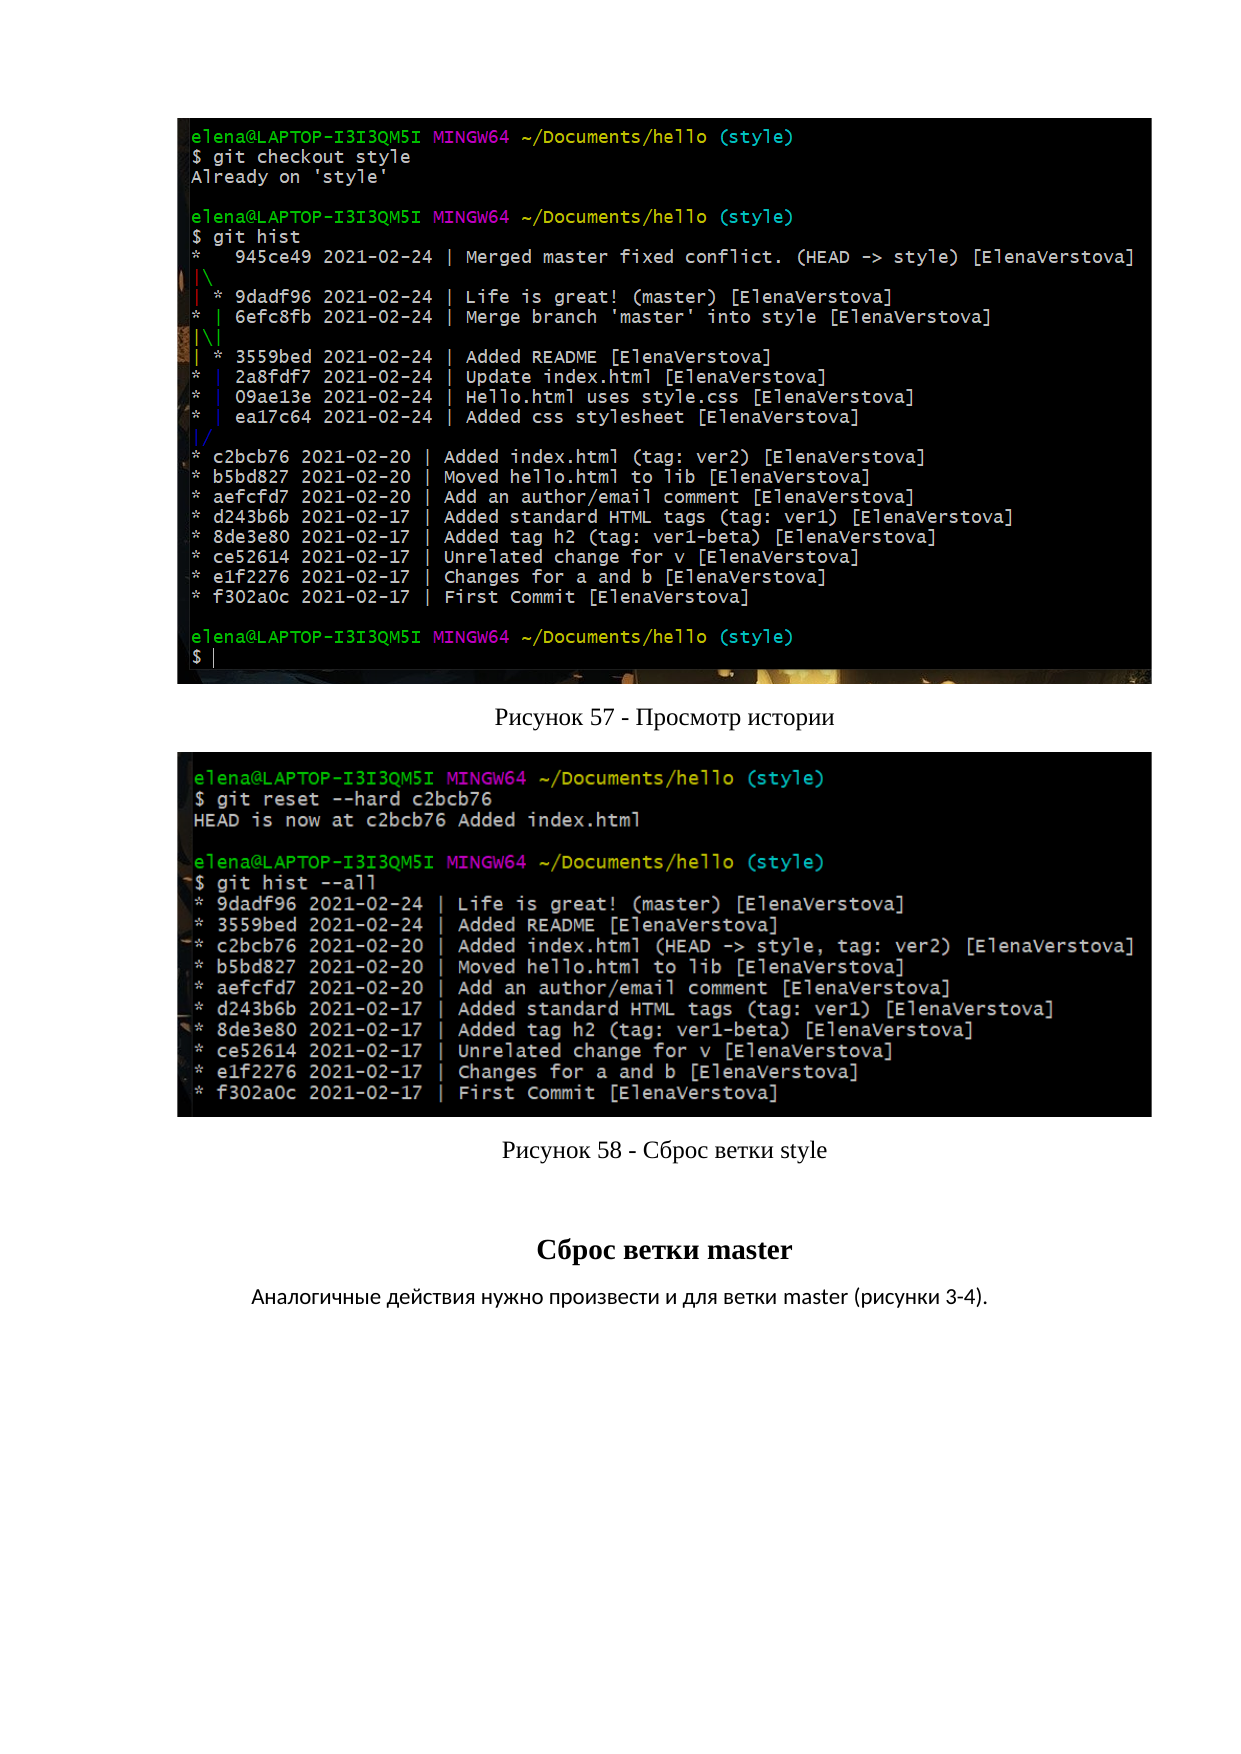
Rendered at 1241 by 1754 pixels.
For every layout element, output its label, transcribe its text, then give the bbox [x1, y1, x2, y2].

picture [177, 118, 1152, 684]
subtitle Сброс ветки master [177, 1232, 1152, 1265]
text Рисунок 58 - Сброс ветки style [177, 1135, 1152, 1164]
picture [177, 752, 1152, 1117]
text Аналогичные действия нужно произвести и для ветки master (рисунки 3-4). [177, 1282, 1152, 1310]
text Рисунок 57 - Просмотр истории [177, 702, 1152, 731]
